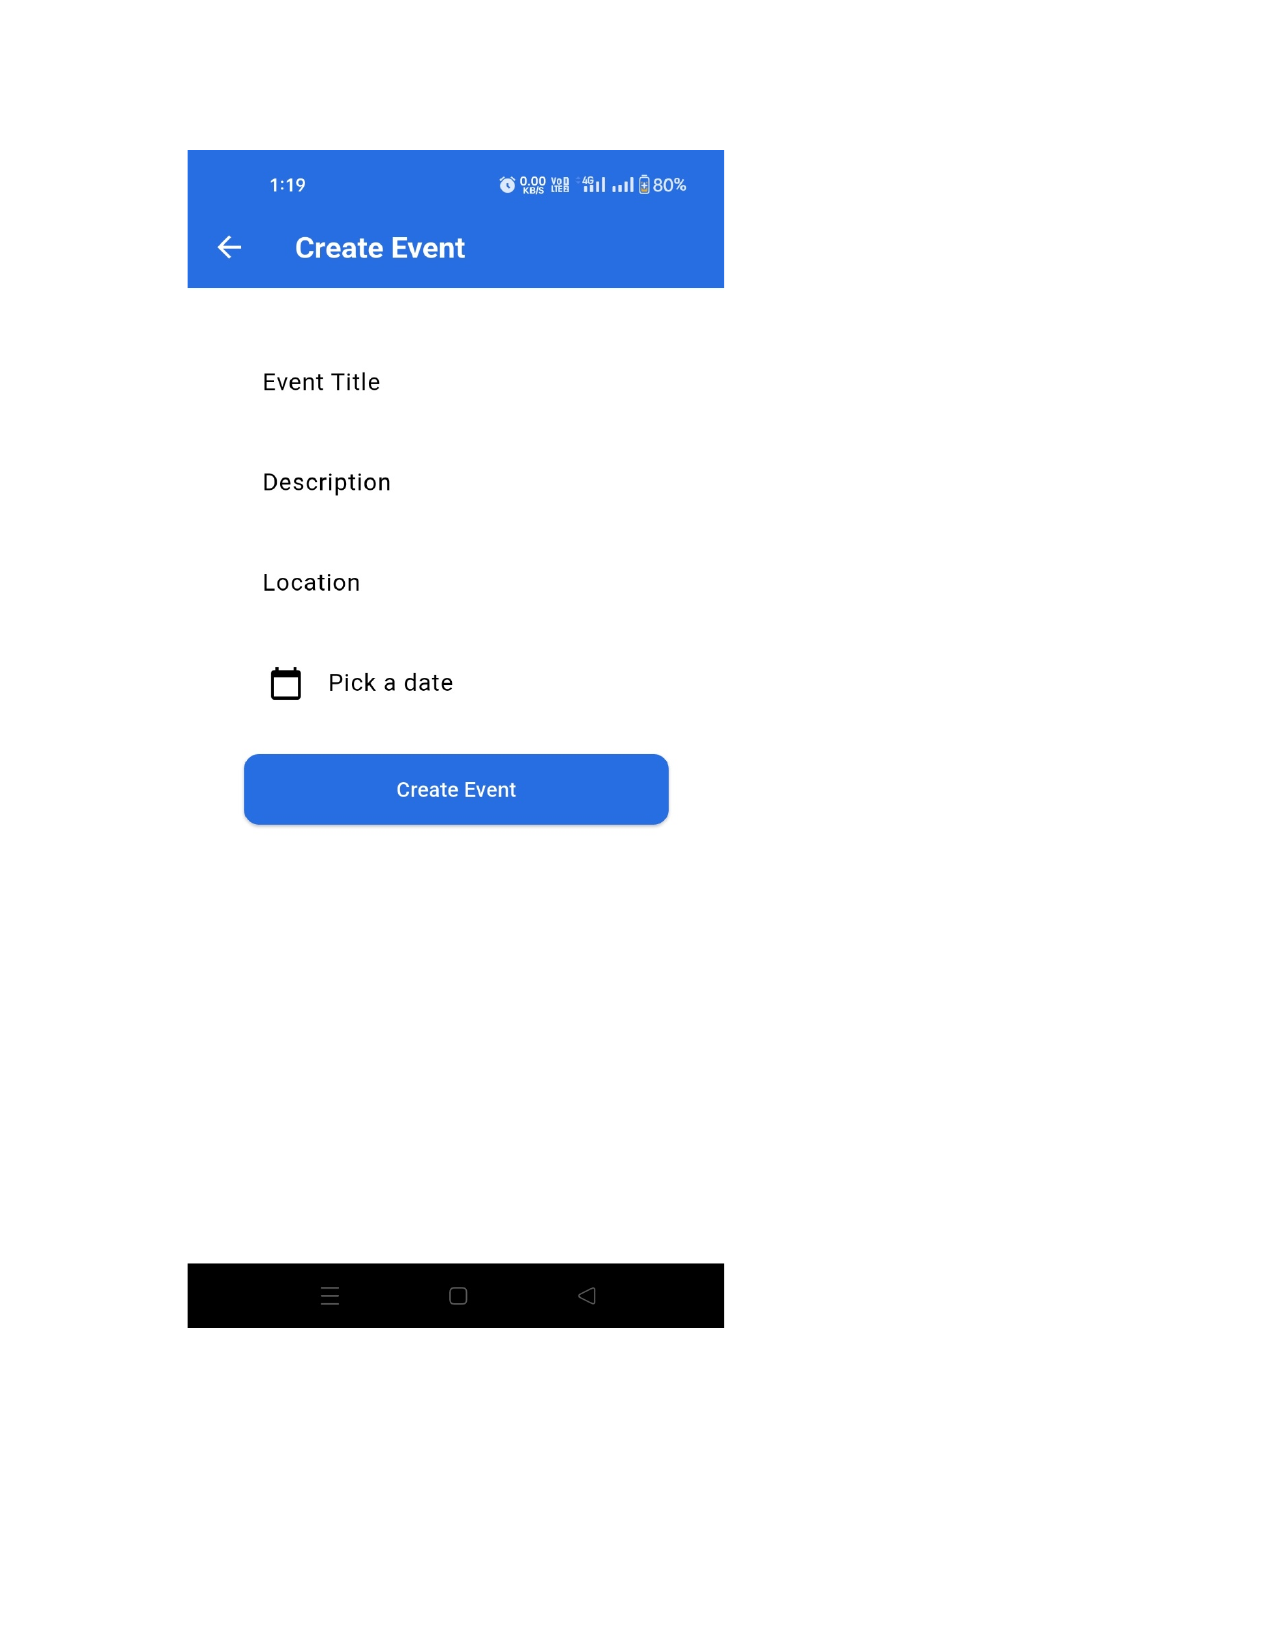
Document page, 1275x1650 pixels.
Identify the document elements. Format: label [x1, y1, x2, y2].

picture [187, 150, 725, 1328]
